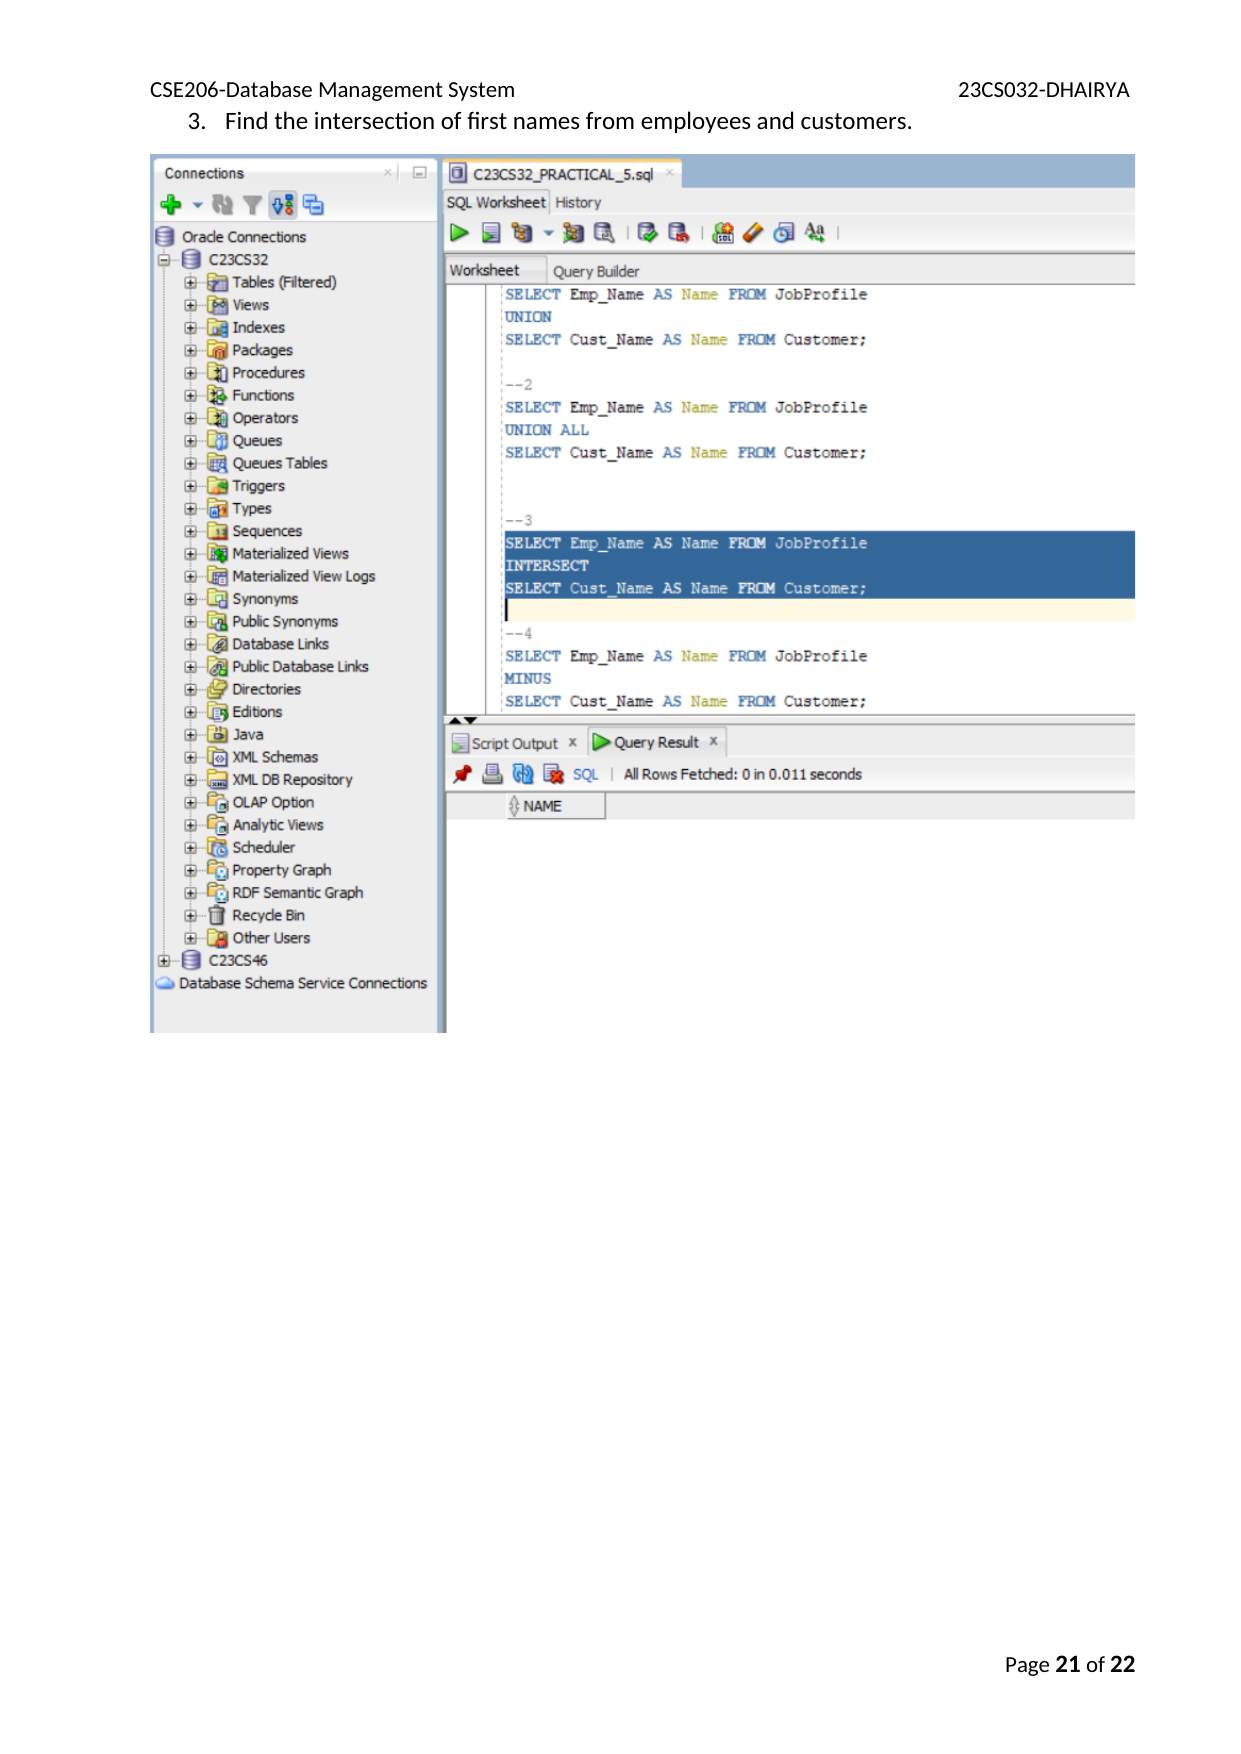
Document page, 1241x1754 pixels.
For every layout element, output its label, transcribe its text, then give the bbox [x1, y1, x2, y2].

picture [150, 154, 1136, 1033]
list Find the intersection of first names from employees and customers. [187, 105, 1135, 136]
